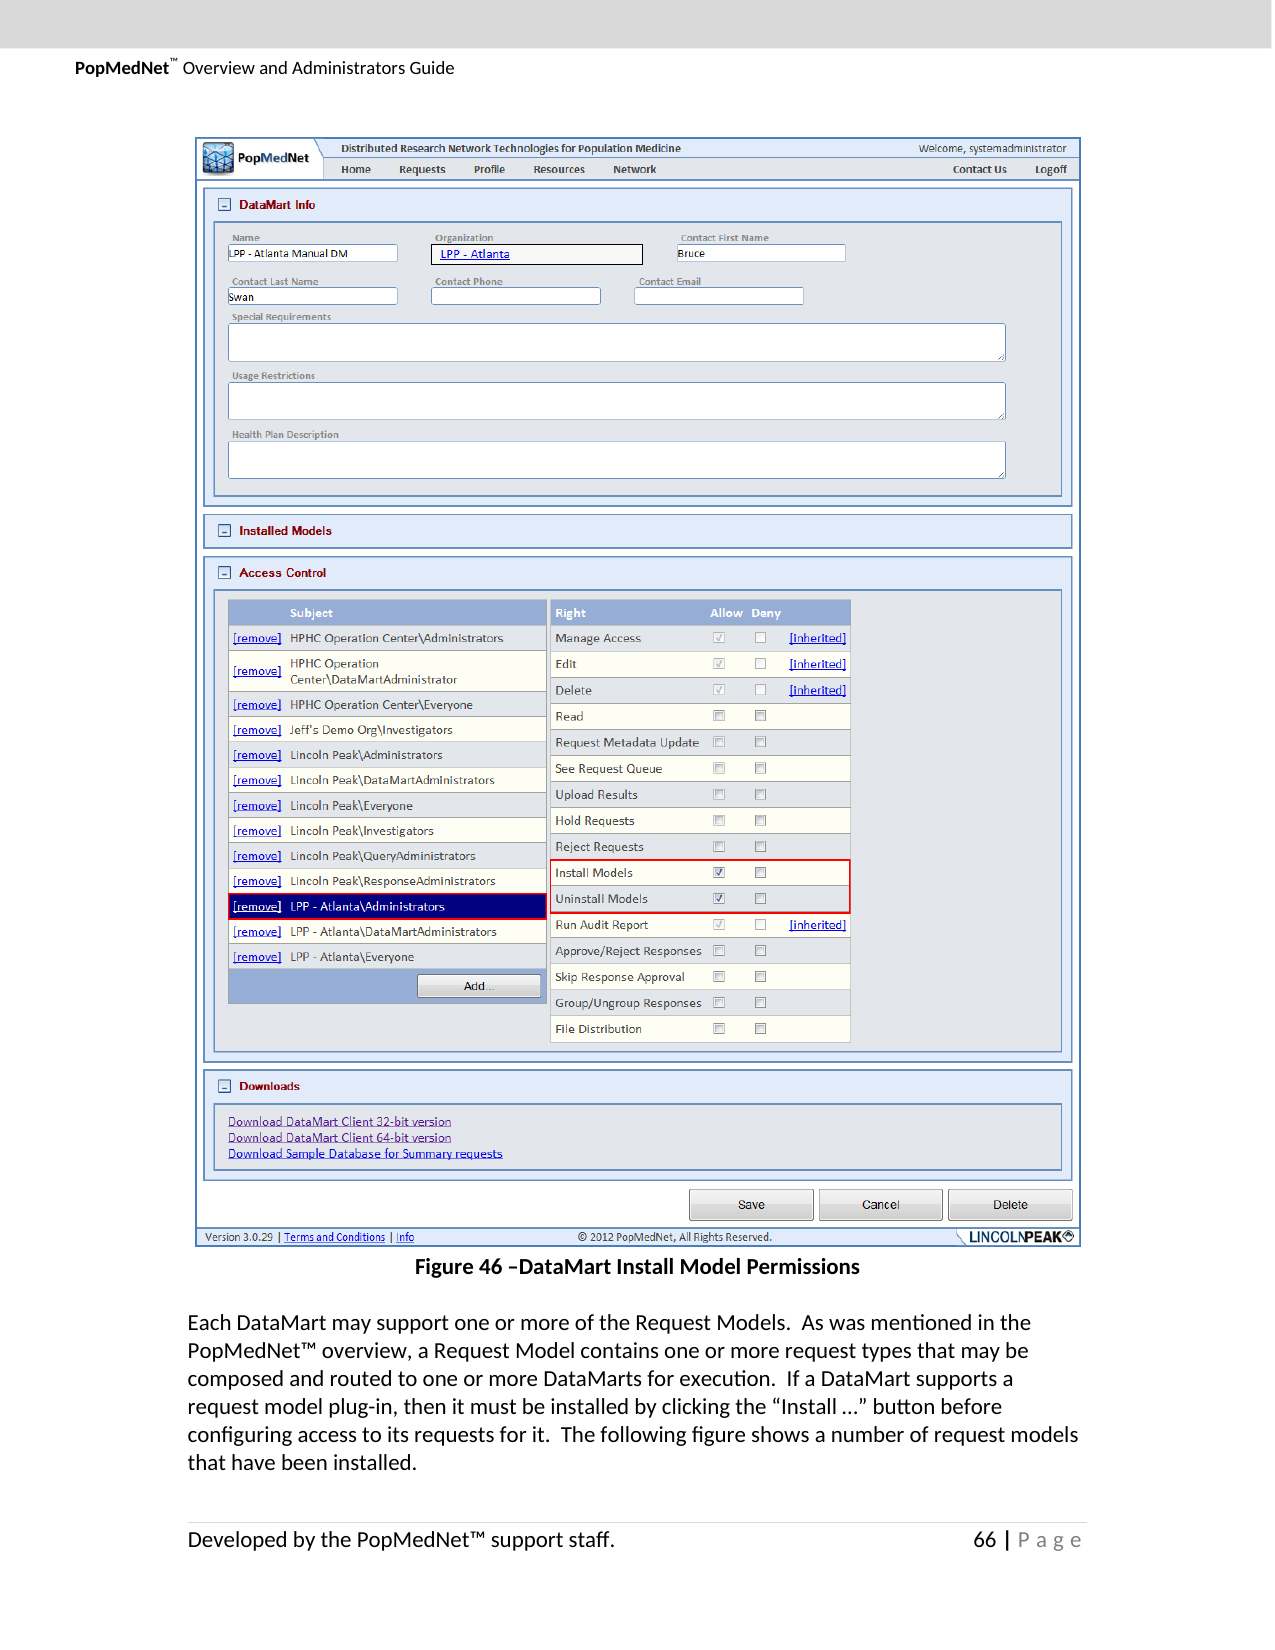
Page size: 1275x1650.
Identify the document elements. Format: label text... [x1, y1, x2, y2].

picture [187, 130, 1088, 1253]
text Each DataMart may support one or more of the Request Models. As was mentioned in the PopMedNet™ overview, a Request Model contains one or more request types that may be composed and routed to one or more DataMarts for execution. If a DataMart supports a request model plug-in, then it must be installed by clicking the “Install …” button before configuring access to its requests for it. The following figure shows a number of request models that have been installed. [187, 1308, 1087, 1476]
text Figure 46 –DataMart Install Model Permissions [187, 1253, 1087, 1280]
